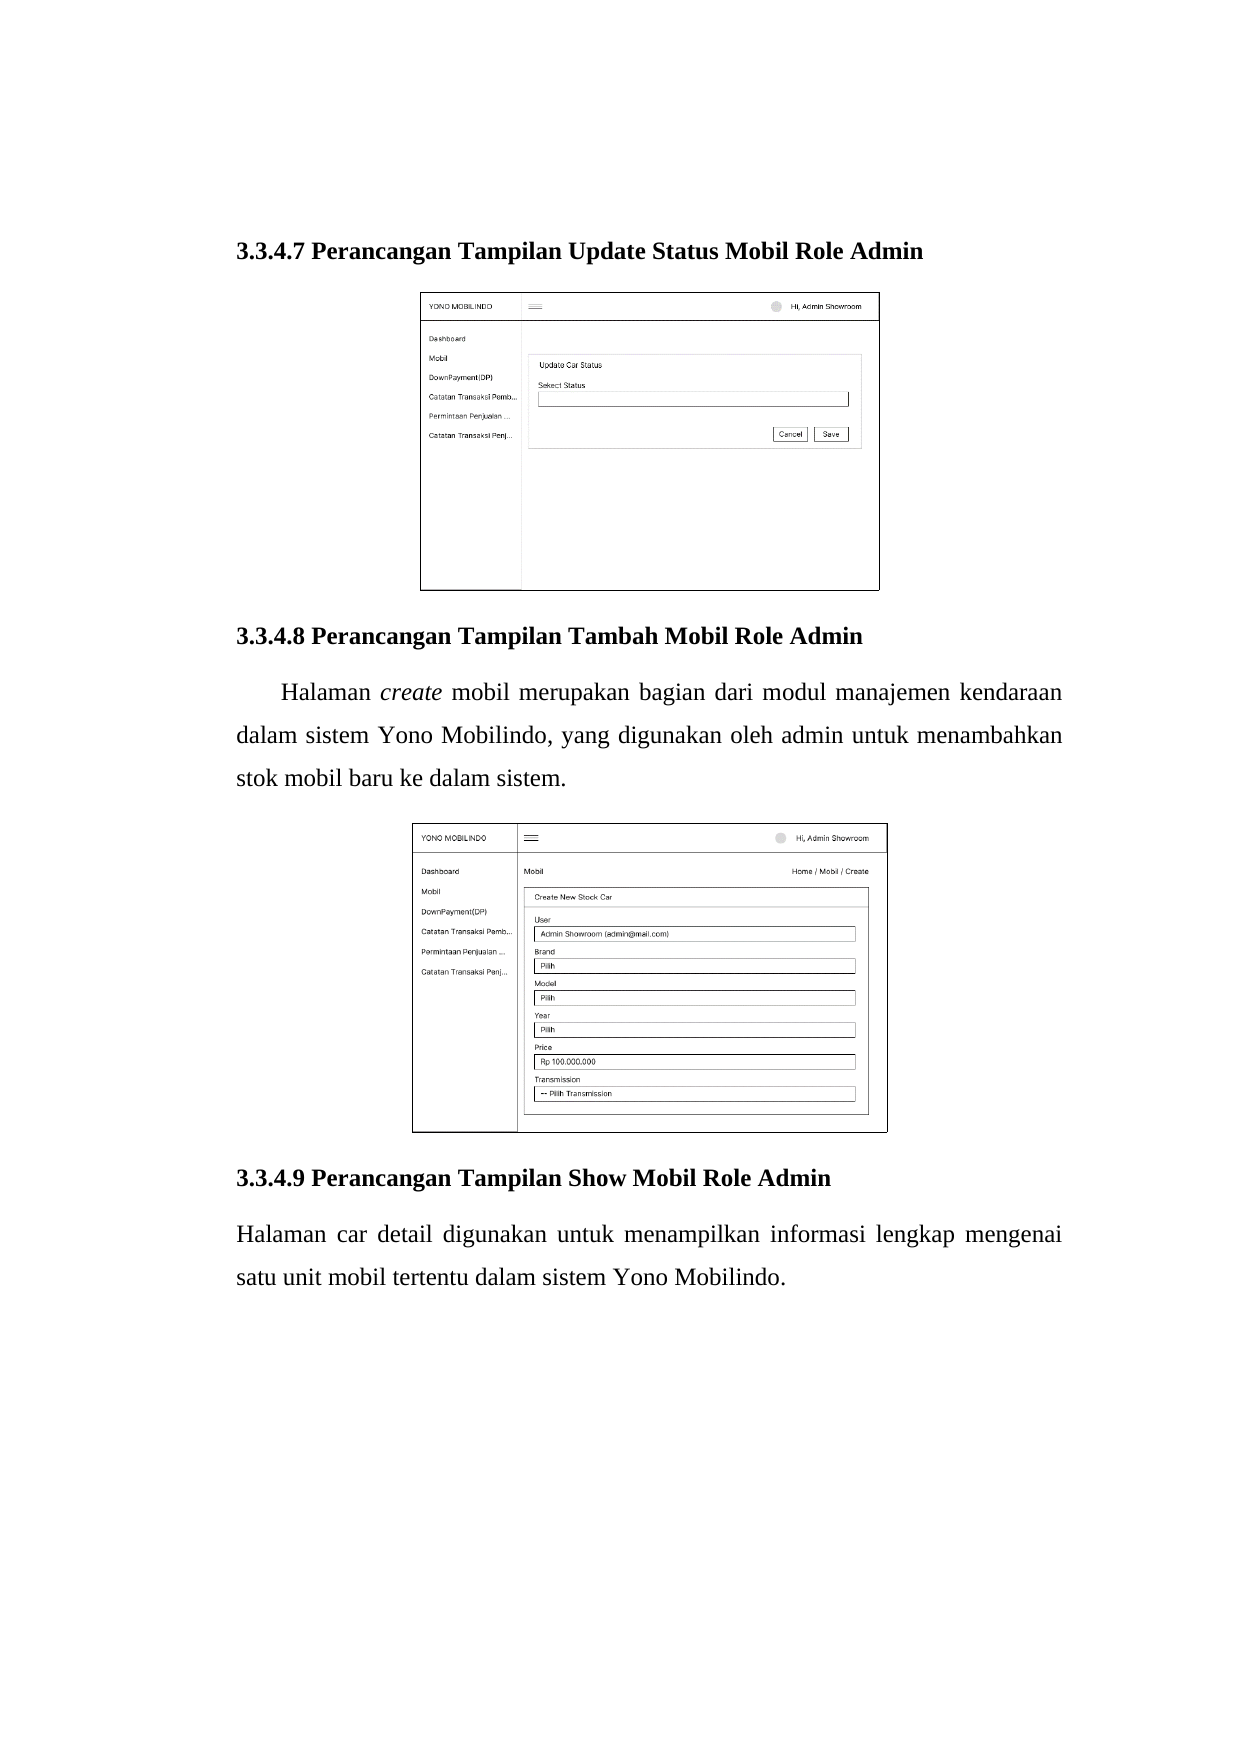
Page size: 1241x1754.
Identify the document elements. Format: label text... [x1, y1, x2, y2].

subtitle 3.3.4.8 Perancangan Tampilan Tambah Mobil Role Admin [236, 621, 1063, 650]
text Halaman car detail digunakan untuk menampilkan informasi lengkap mengenai satu unit mobil tertentu dalam sistem Yono Mobilindo. [236, 1219, 1063, 1291]
text Halaman create mobil merupakan bagian dari modul manajemen kendaraan dalam sistem Yono Mobilindo, yang digunakan oleh admin untuk menambahkan stok mobil baru ke dalam sistem. [236, 677, 1063, 792]
picture [421, 293, 879, 590]
subtitle 3.3.4.9 Perancangan Tampilan Show Mobil Role Admin [236, 1163, 1063, 1192]
subtitle 3.3.4.7 Perancangan Tampilan Update Status Mobil Role Admin [236, 236, 1063, 265]
picture [413, 824, 887, 1132]
